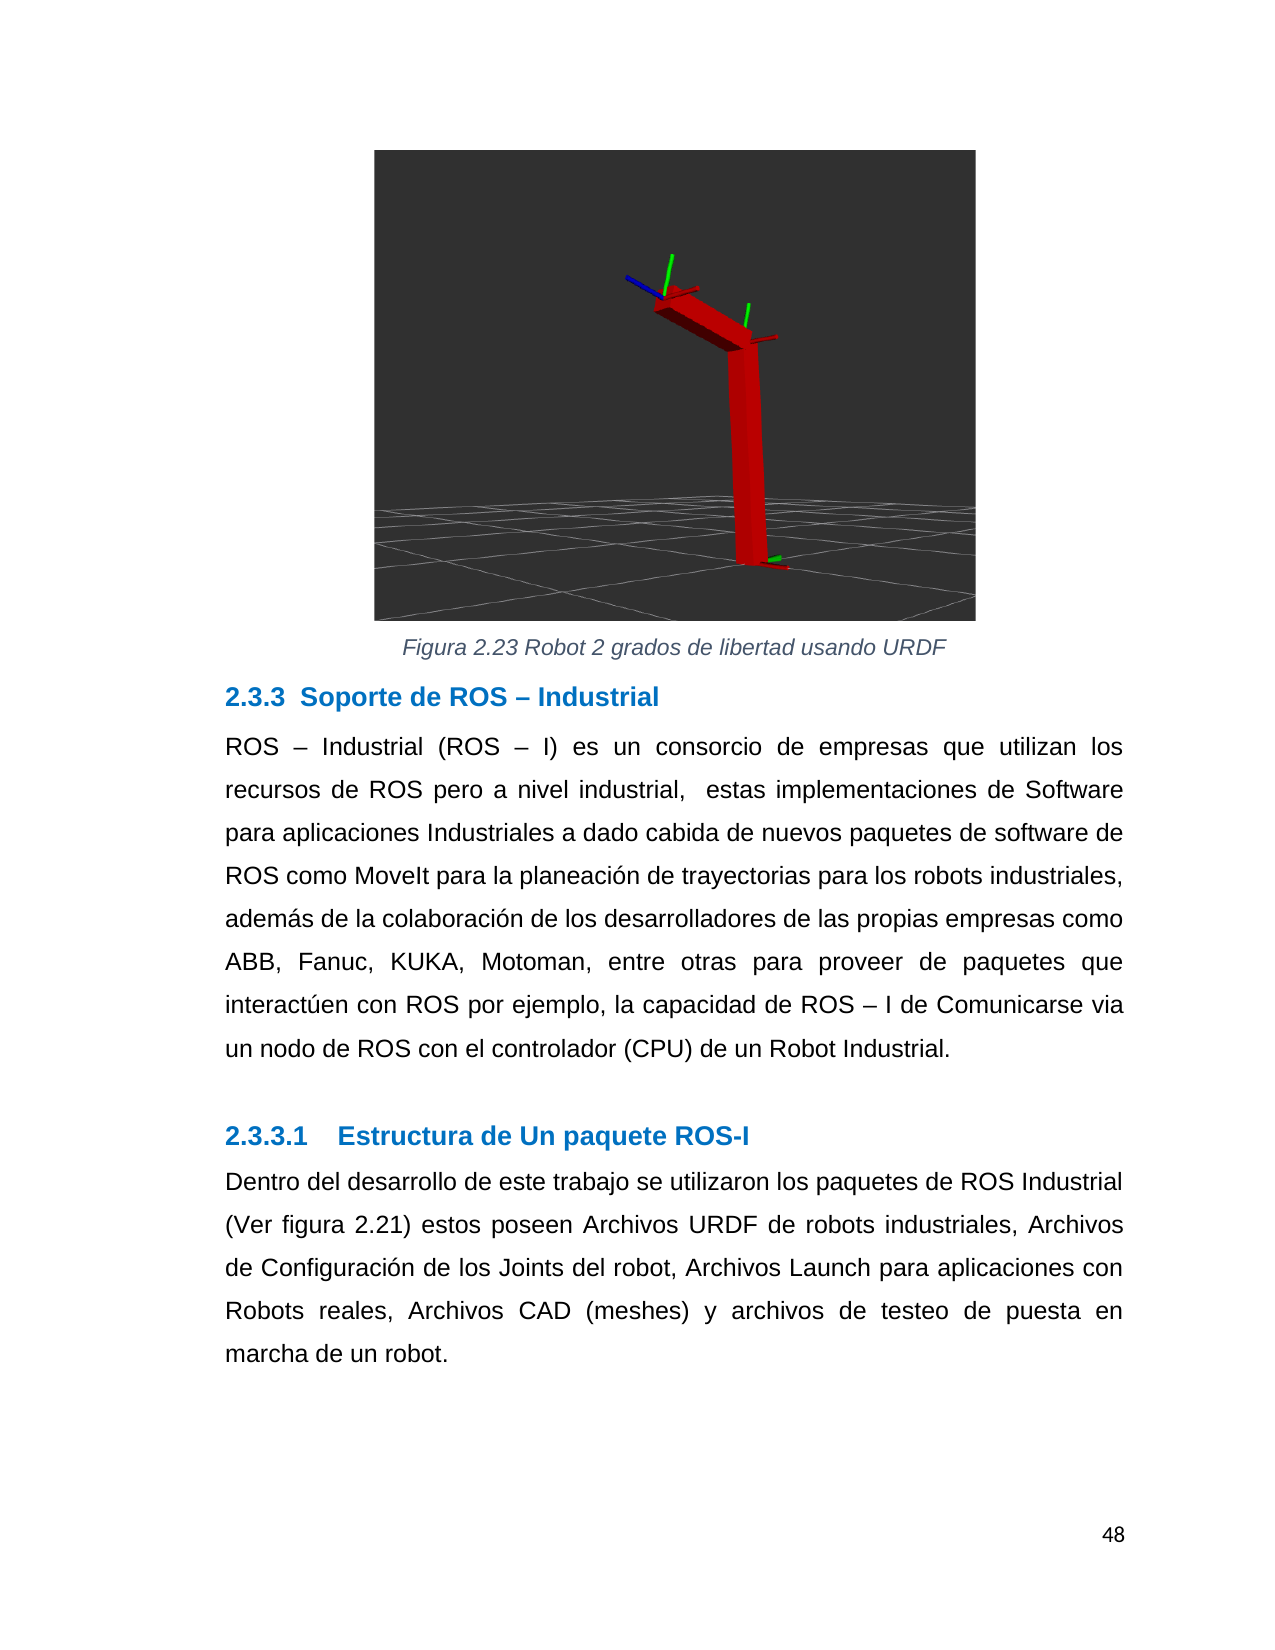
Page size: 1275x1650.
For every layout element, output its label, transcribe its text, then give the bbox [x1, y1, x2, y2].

list Soporte de ROS – Industrial [225, 681, 1125, 712]
text ROS – Industrial (ROS – I) es un consorcio de empresas que utilizan los recursos de ROS pero a nivel industrial, estas implementaciones de Software para aplicaciones Industriales a dado cabida de nuevos paquetes de software de ROS como MoveIt para la planeación de trayectorias para los robots industriales, además de la colaboración de los desarrolladores de las propias empresas como ABB, Fanuc, KUKA, Motoman, entre otras para proveer de paquetes que interactúen con ROS por ejemplo, la capacidad de ROS – I de Comunicarse via un nodo de ROS con el controlador (CPU) de un Robot Industrial. [225, 732, 1125, 1062]
picture [374, 150, 976, 621]
text Figura 2.23 Robot 2 grados de libertad usando URDF [225, 634, 1125, 660]
text Dentro del desarrollo de este trabajo se utilizaron los paquetes de ROS Industrial (Ver figura 2.21) estos poseen Archivos URDF de robots industriales, Archivos de Configuración de los Joints del robot, Archivos Launch para aplicaciones con Robots reales, Archivos CAD (meshes) y archivos de testeo de puesta en marcha de un robot. [225, 1167, 1125, 1368]
list Estructura de Un paquete ROS-I [225, 1120, 1125, 1151]
